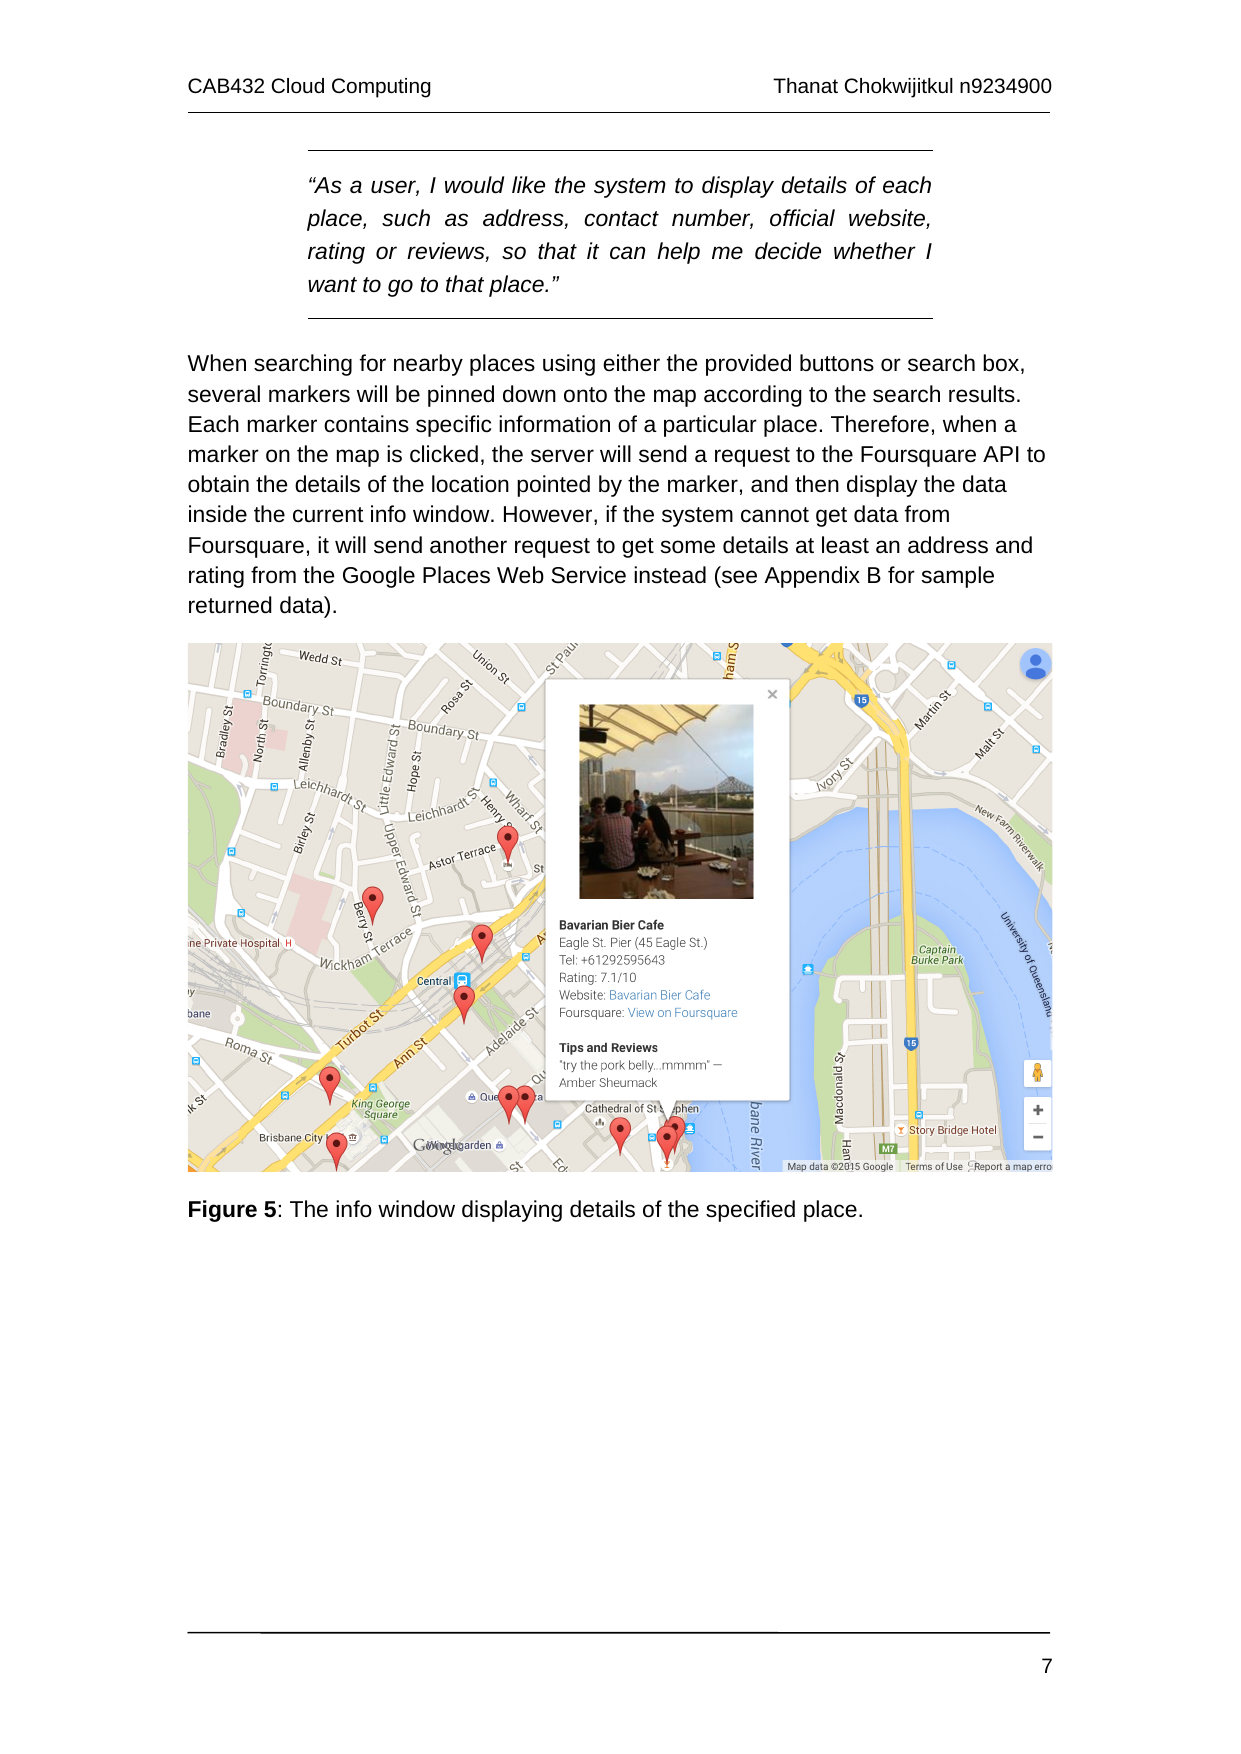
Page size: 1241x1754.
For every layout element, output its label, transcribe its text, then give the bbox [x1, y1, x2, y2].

picture [187, 643, 1053, 1172]
text “As a user, I would like the system to display details of each place, such as address, contact number, official website, rating or reviews, so that it can help me decide whether I want to go to that place.” [307, 151, 933, 319]
text Figure 5: The info window displaying details of the specified place. [187, 1196, 1053, 1222]
text When searching for nearby places using either the provided buttons or search box, several markers will be pinned down onto the map according to the search results. Each marker contains specific information of a particular place. Therefore, when a marker on the map is clicked, the server will send a request to the Foursquare API to obtain the details of the location pointed by the marker, and then display the data inside the current info window. However, if the system cannot get data from Foursquare, it will send another request to get some details at least an address and rating from the Google Places Web Service instead (see Appendix B for sample returned data). [187, 350, 1053, 618]
